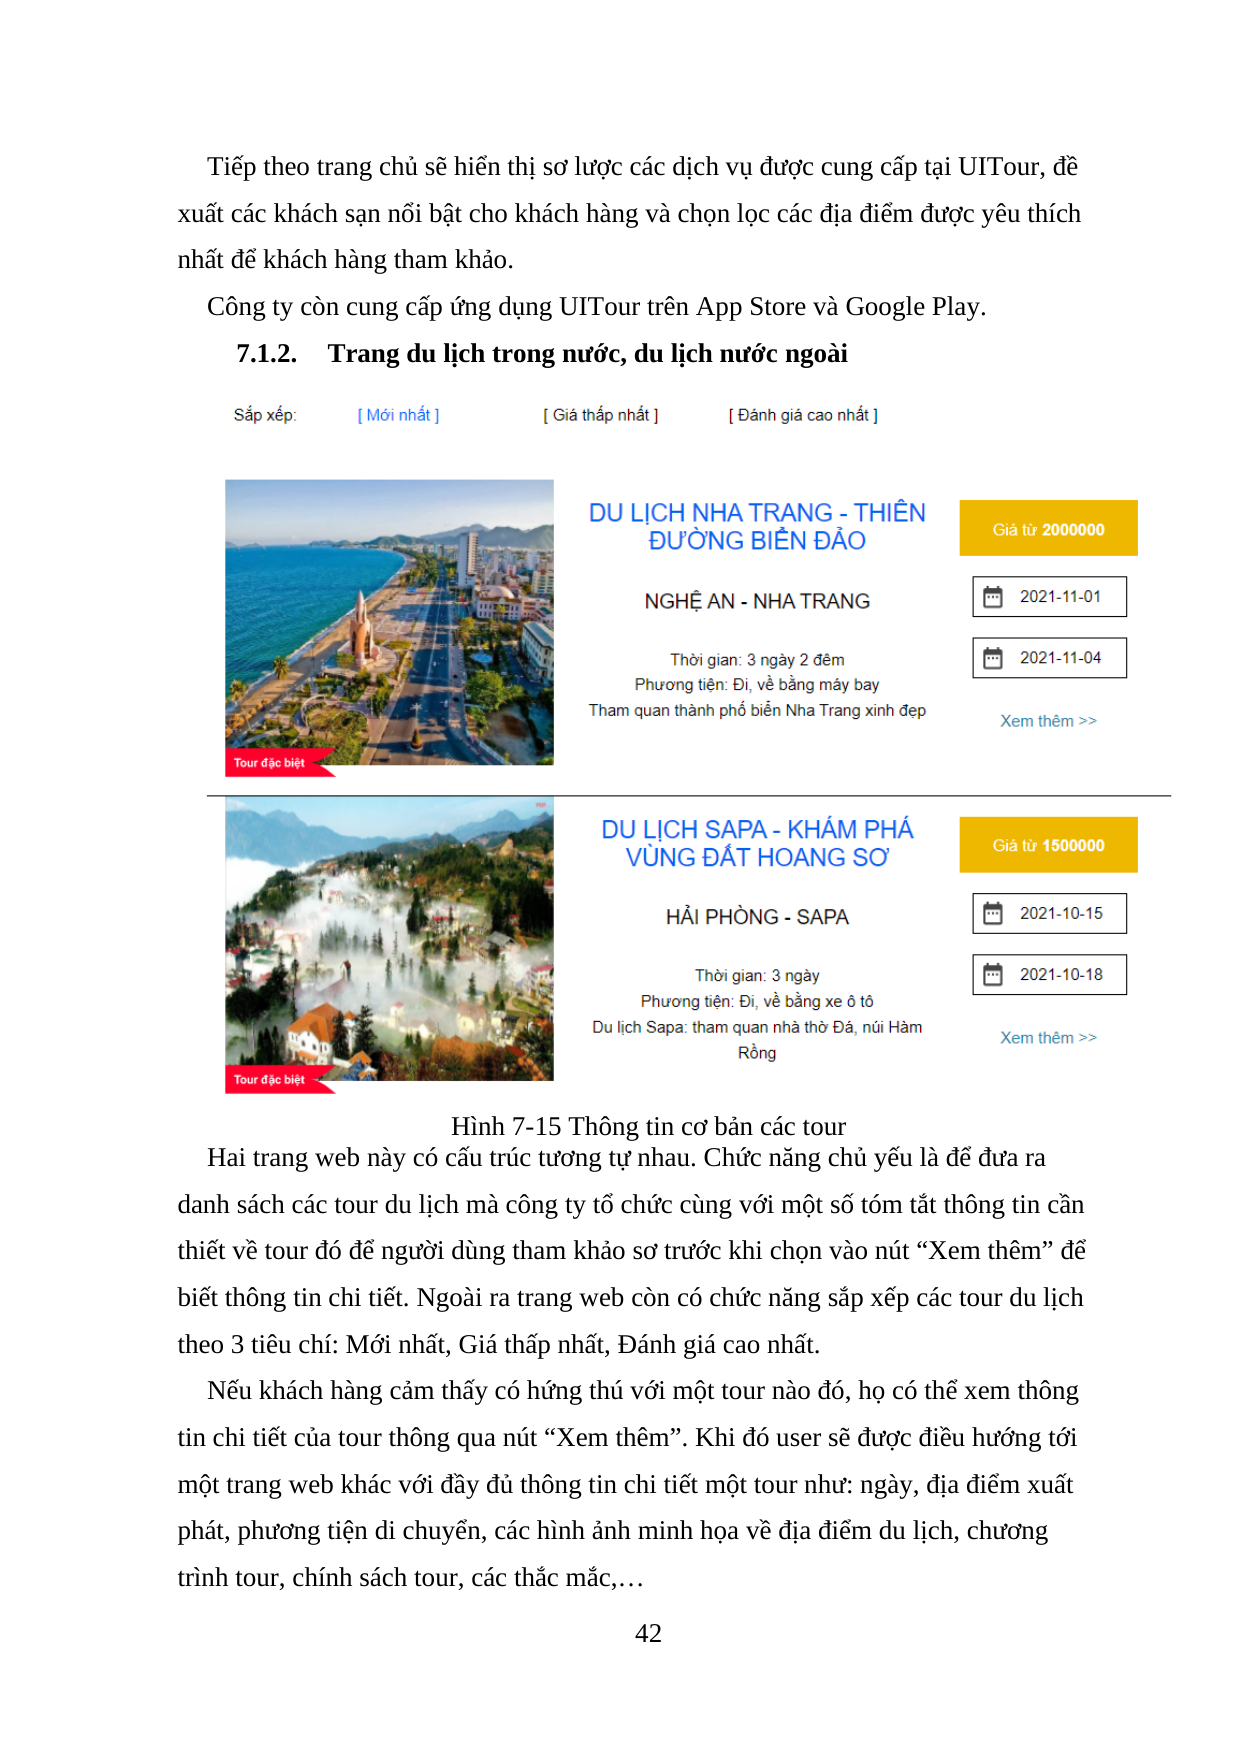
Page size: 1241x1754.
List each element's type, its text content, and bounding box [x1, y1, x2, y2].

text Công ty còn cung cấp ứng dụng UITour trên App Store và Google Play. [177, 290, 1090, 321]
subtitle Trang du lịch trong nước, du lịch nước ngoài [236, 337, 1090, 368]
text Nếu khách hàng cảm thấy có hứng thú với một tour nào đó, họ có thể xem thông tin chi tiết của tour thông qua nút “Xem thêm”. Khi đó user sẽ được điều hướng tới một trang web khác với đầy đủ thông tin chi tiết một tour như: ngày, địa điểm xuất phát, phương tiện di chuyển, các hình ảnh minh họa về địa điểm du lịch, chương trình tour, chính sách tour, các thắc mắc,… [177, 1374, 1090, 1592]
text Hai trang web này có cấu trúc tương tự nhau. Chức năng chủ yếu là để đưa ra danh sách các tour du lịch mà công ty tổ chức cùng với một số tóm tắt thông tin cần thiết về tour đó để người dùng tham khảo sơ trước khi chọn vào nút “Xem thêm” để biết thông tin chi tiết. Ngoài ra trang web còn có chức năng sắp xếp các tour du lịch theo 3 tiêu chí: Mới nhất, Giá thấp nhất, Đánh giá cao nhất. [177, 1141, 1090, 1359]
text Tiếp theo trang chủ sẽ hiển thị sơ lược các dịch vụ được cung cấp tại UITour, đề xuất các khách sạn nổi bật cho khách hàng và chọn lọc các địa điểm được yêu thích nhất để khách hàng tham khảo. [177, 150, 1090, 274]
picture [206, 383, 1182, 1095]
